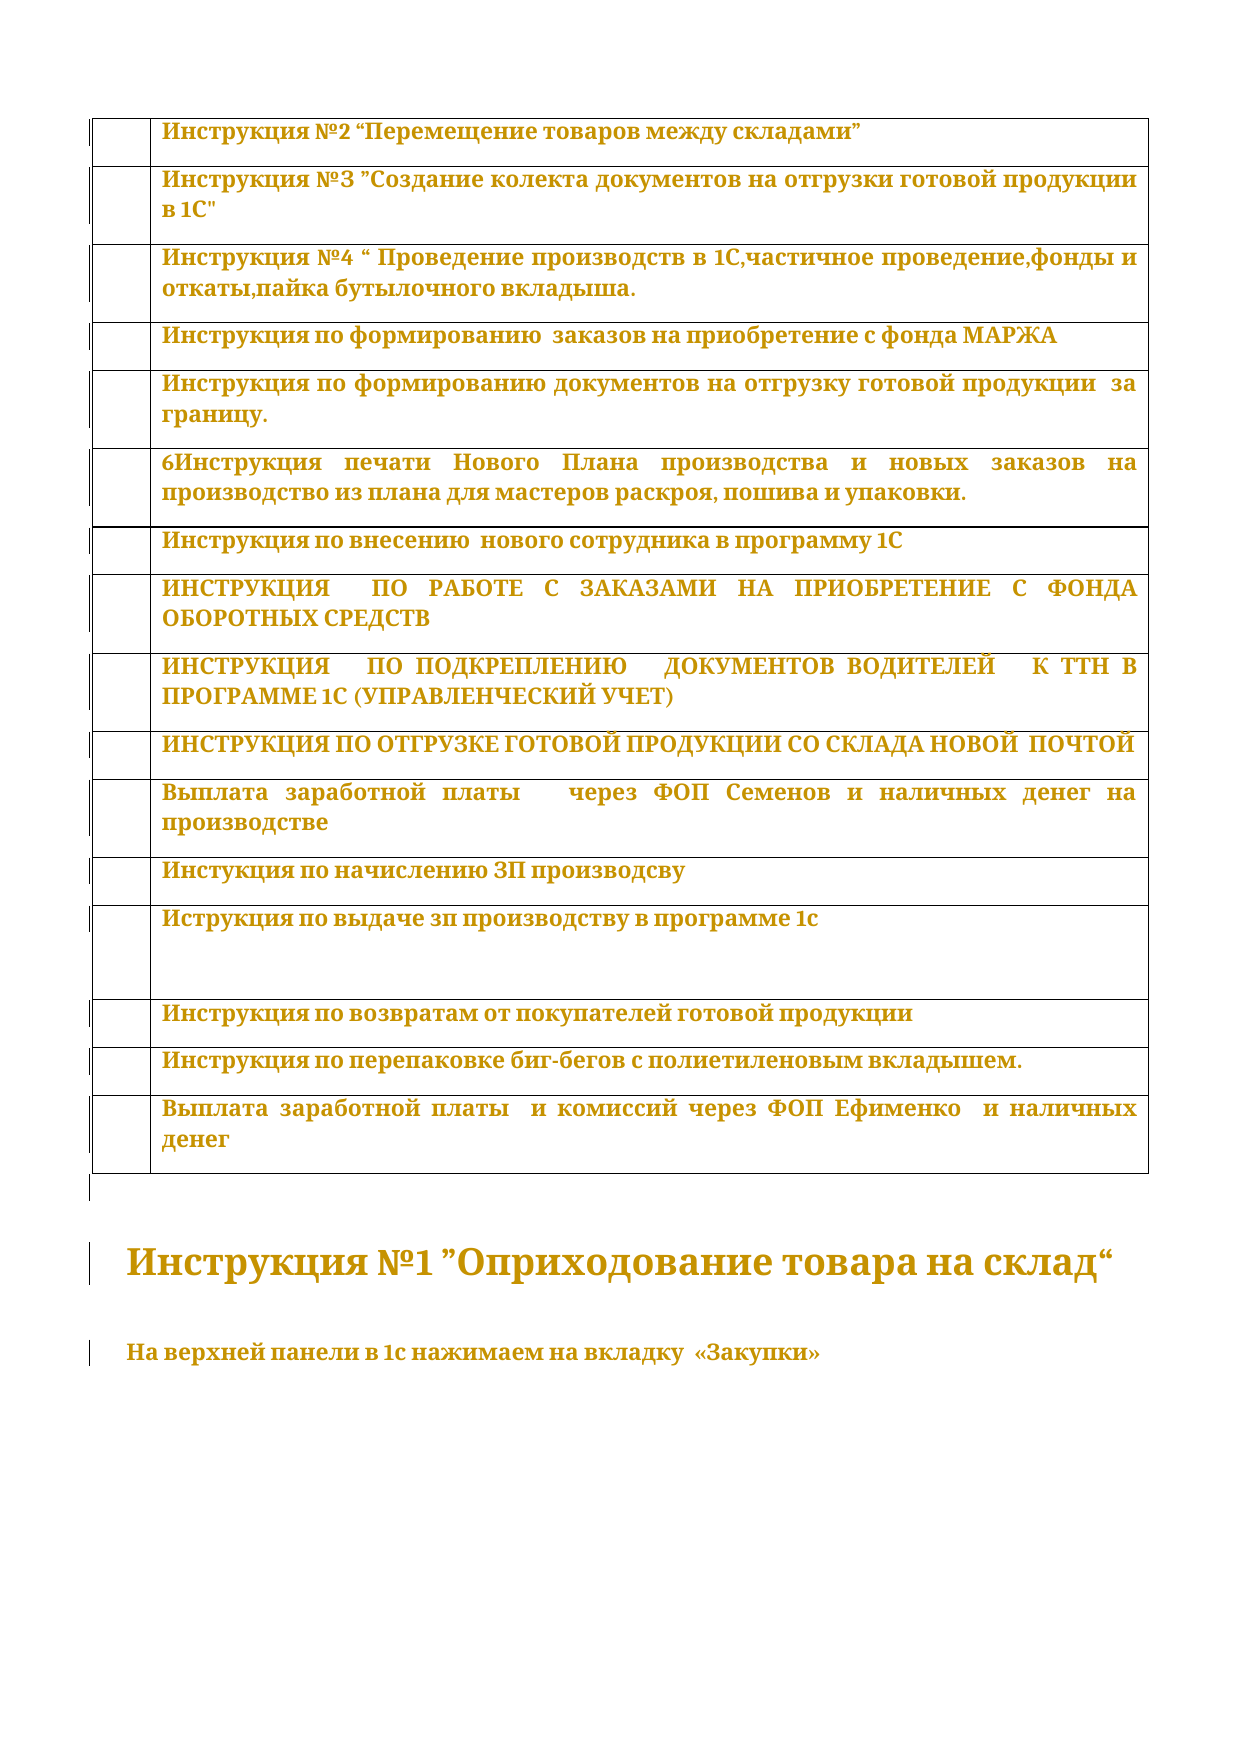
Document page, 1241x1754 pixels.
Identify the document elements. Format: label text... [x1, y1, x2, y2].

table_cell [93, 323, 150, 370]
text На верхней панели в 1с нажимаем на вкладку «Закупки» [126, 1339, 1178, 1366]
table_cell ИНСТРУКЦИЯ ПО ОТГРУЗКЕ ГОТОВОЙ ПРОДУКЦИИ СО СКЛАДА НОВОЙ ПОЧТОЙ [151, 732, 1148, 778]
table_cell Инструкция по формированию документов на отгрузку готовой продукции за границу. [151, 371, 1148, 448]
table_cell [93, 858, 150, 904]
table_cell [93, 528, 150, 574]
table_cell 6Инструкция печати Нового Плана производства и новых заказов на производство из плана для мастеров раскроя, пошива и упаковки. [151, 449, 1148, 526]
table_cell Выплата заработной платы и комиссий через ФОП Ефименко и наличных денег [151, 1096, 1148, 1173]
table_cell [93, 449, 150, 526]
table_cell [93, 167, 150, 244]
table_cell [93, 1048, 150, 1095]
table_cell [93, 1096, 150, 1173]
table_cell Инструкция по перепаковке биг-бегов с полиетиленовым вкладышем. [151, 1048, 1148, 1095]
table_cell [93, 1000, 150, 1047]
table_cell Инструкция по внесению нового сотрудника в программу 1С [151, 528, 1148, 574]
table_cell Инструкция №З ”Создание колекта документов на отгрузки готовой продукции в 1С" [151, 167, 1148, 244]
table_cell Инструкция №4 “ Проведение производств в 1С,частичное проведение,фонды и откаты,пайка бутылочного вкладыша. [151, 245, 1148, 322]
table_cell Инструкция №2 “Перемещение товаров между складами” [151, 119, 1148, 166]
table_cell Выплата заработной платы через ФОП Семенов и наличных денег на производстве [151, 780, 1148, 857]
table_cell ИНСТРУКЦИЯ ПО ПОДКРЕПЛЕНИЮ ДОКУМЕНТОВ ВОДИТЕЛЕЙ К ТТН В ПРОГРАММЕ 1С (УПРАВЛЕНЧЕСКИЙ УЧЕТ) [151, 654, 1148, 731]
table_cell Инструкция по возвратам от покупателей готовой продукции [151, 1000, 1148, 1047]
table_cell Инстукция по начислению ЗП производсву [151, 858, 1148, 904]
table_cell [93, 245, 150, 322]
table_cell [93, 119, 150, 166]
table_cell [93, 732, 150, 778]
table_cell [93, 654, 150, 731]
subtitle Инструкция №1 ”Оприходование товара на склад“ [126, 1242, 1181, 1285]
table_cell Иструкция по выдаче зп производству в программе 1с [151, 906, 1148, 999]
table_cell [93, 906, 150, 999]
table_cell ИНСТРУКЦИЯ ПО РАБОТЕ С ЗАКАЗАМИ НА ПРИОБРЕТЕНИЕ С ФОНДА ОБОРОТНЫХ СРЕДСТВ [151, 575, 1148, 652]
table_cell Инструкция по формированию заказов на приобретение с фонда МАРЖА [151, 323, 1148, 370]
table_cell [93, 780, 150, 857]
table_cell [93, 575, 150, 652]
table_cell [93, 371, 150, 448]
